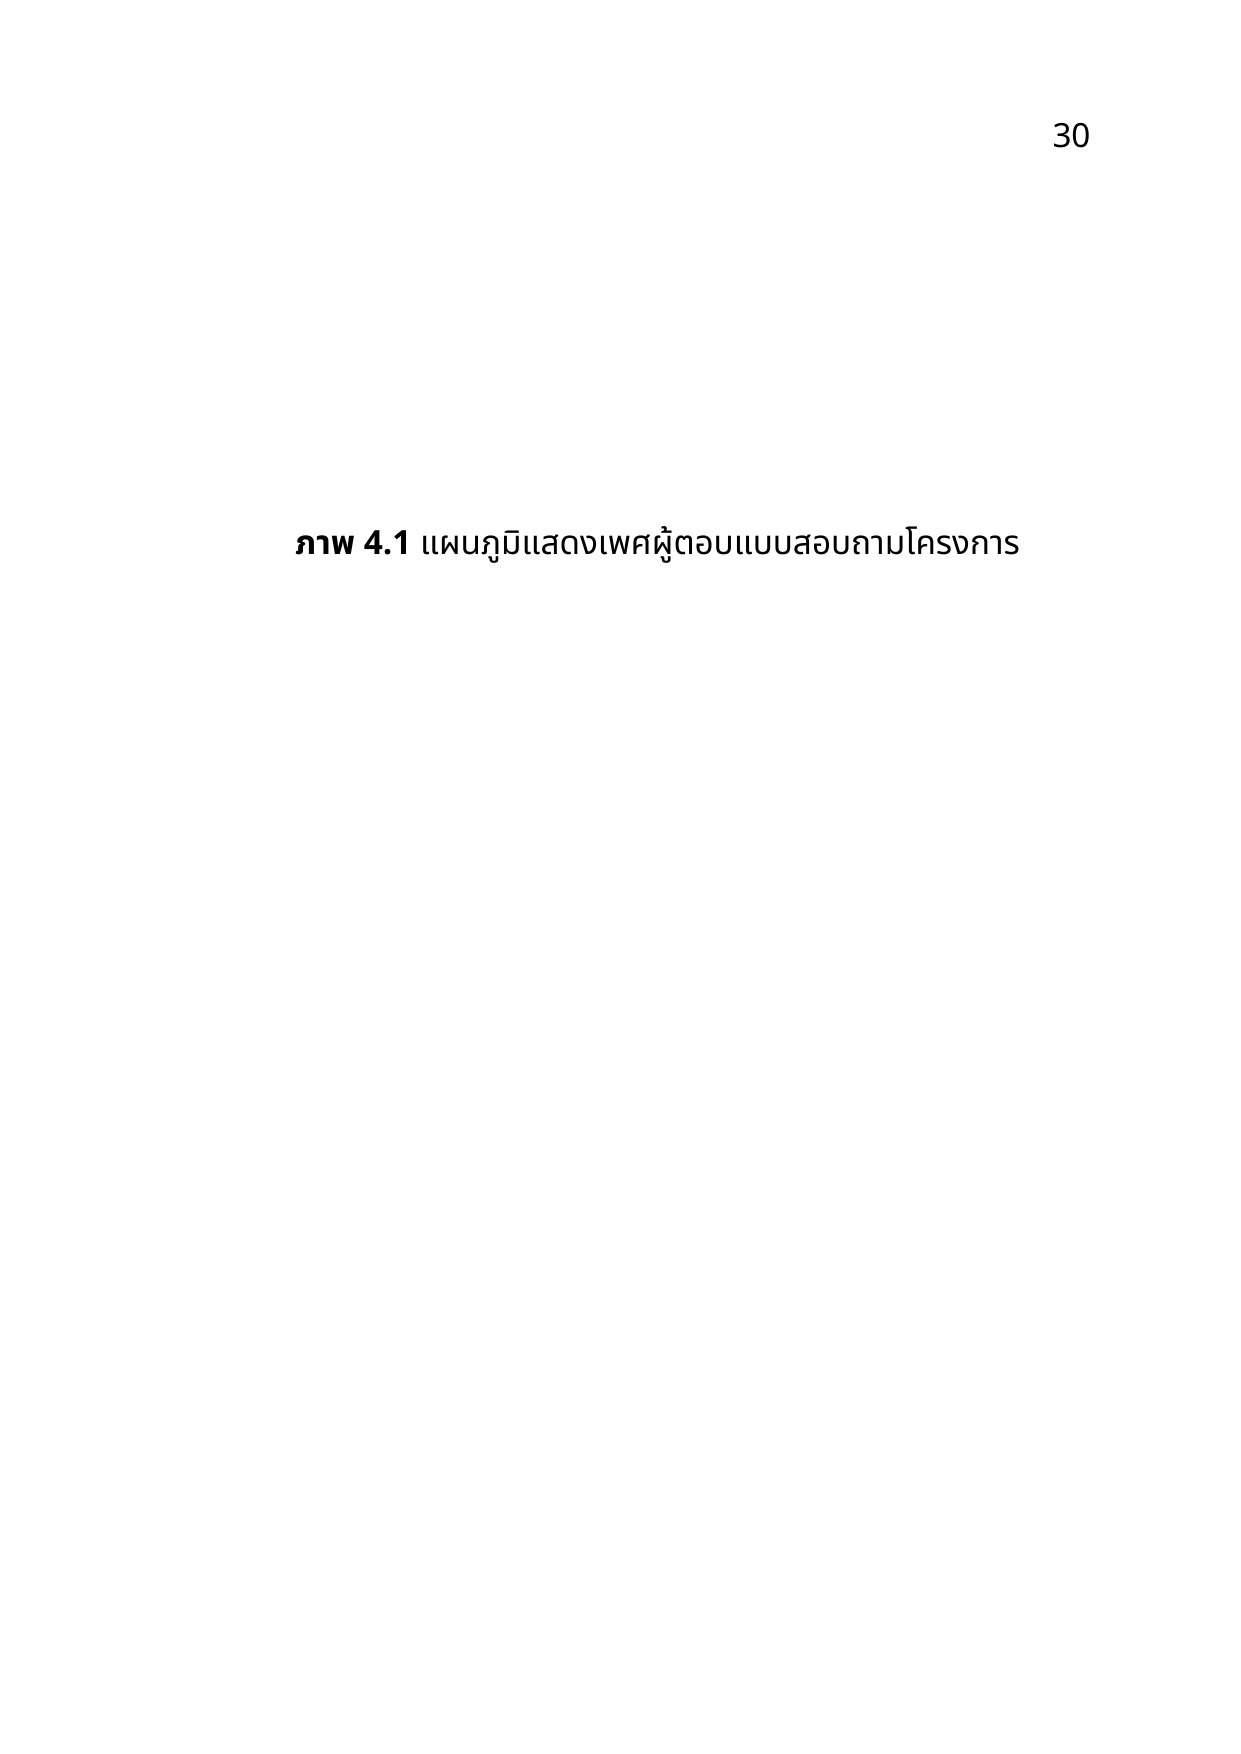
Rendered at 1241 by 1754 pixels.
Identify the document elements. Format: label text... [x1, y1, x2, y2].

text ภาพ 4.1 แผนภูมิแสดงเพศผู้ตอบแบบสอบถามโครงการ [225, 519, 1090, 569]
